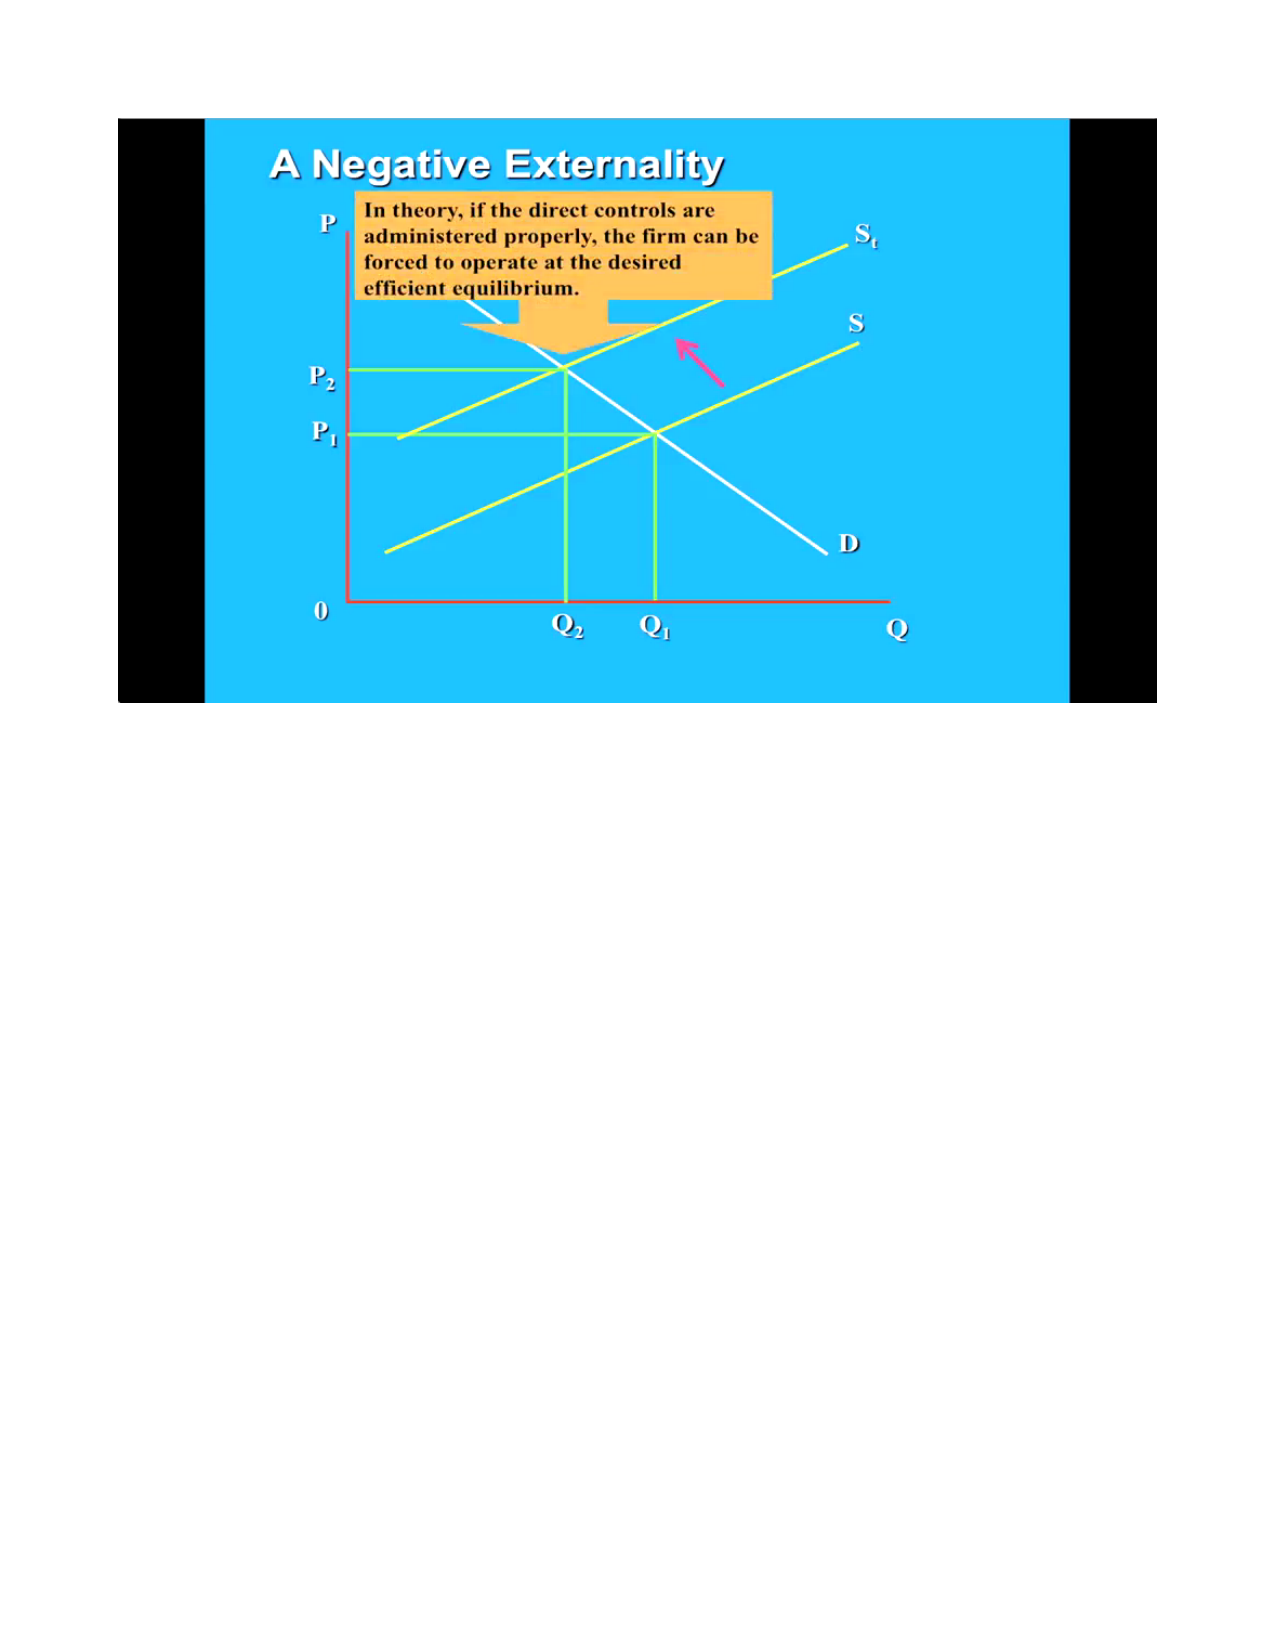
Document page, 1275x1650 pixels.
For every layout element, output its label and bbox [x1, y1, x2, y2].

picture [118, 118, 1157, 703]
